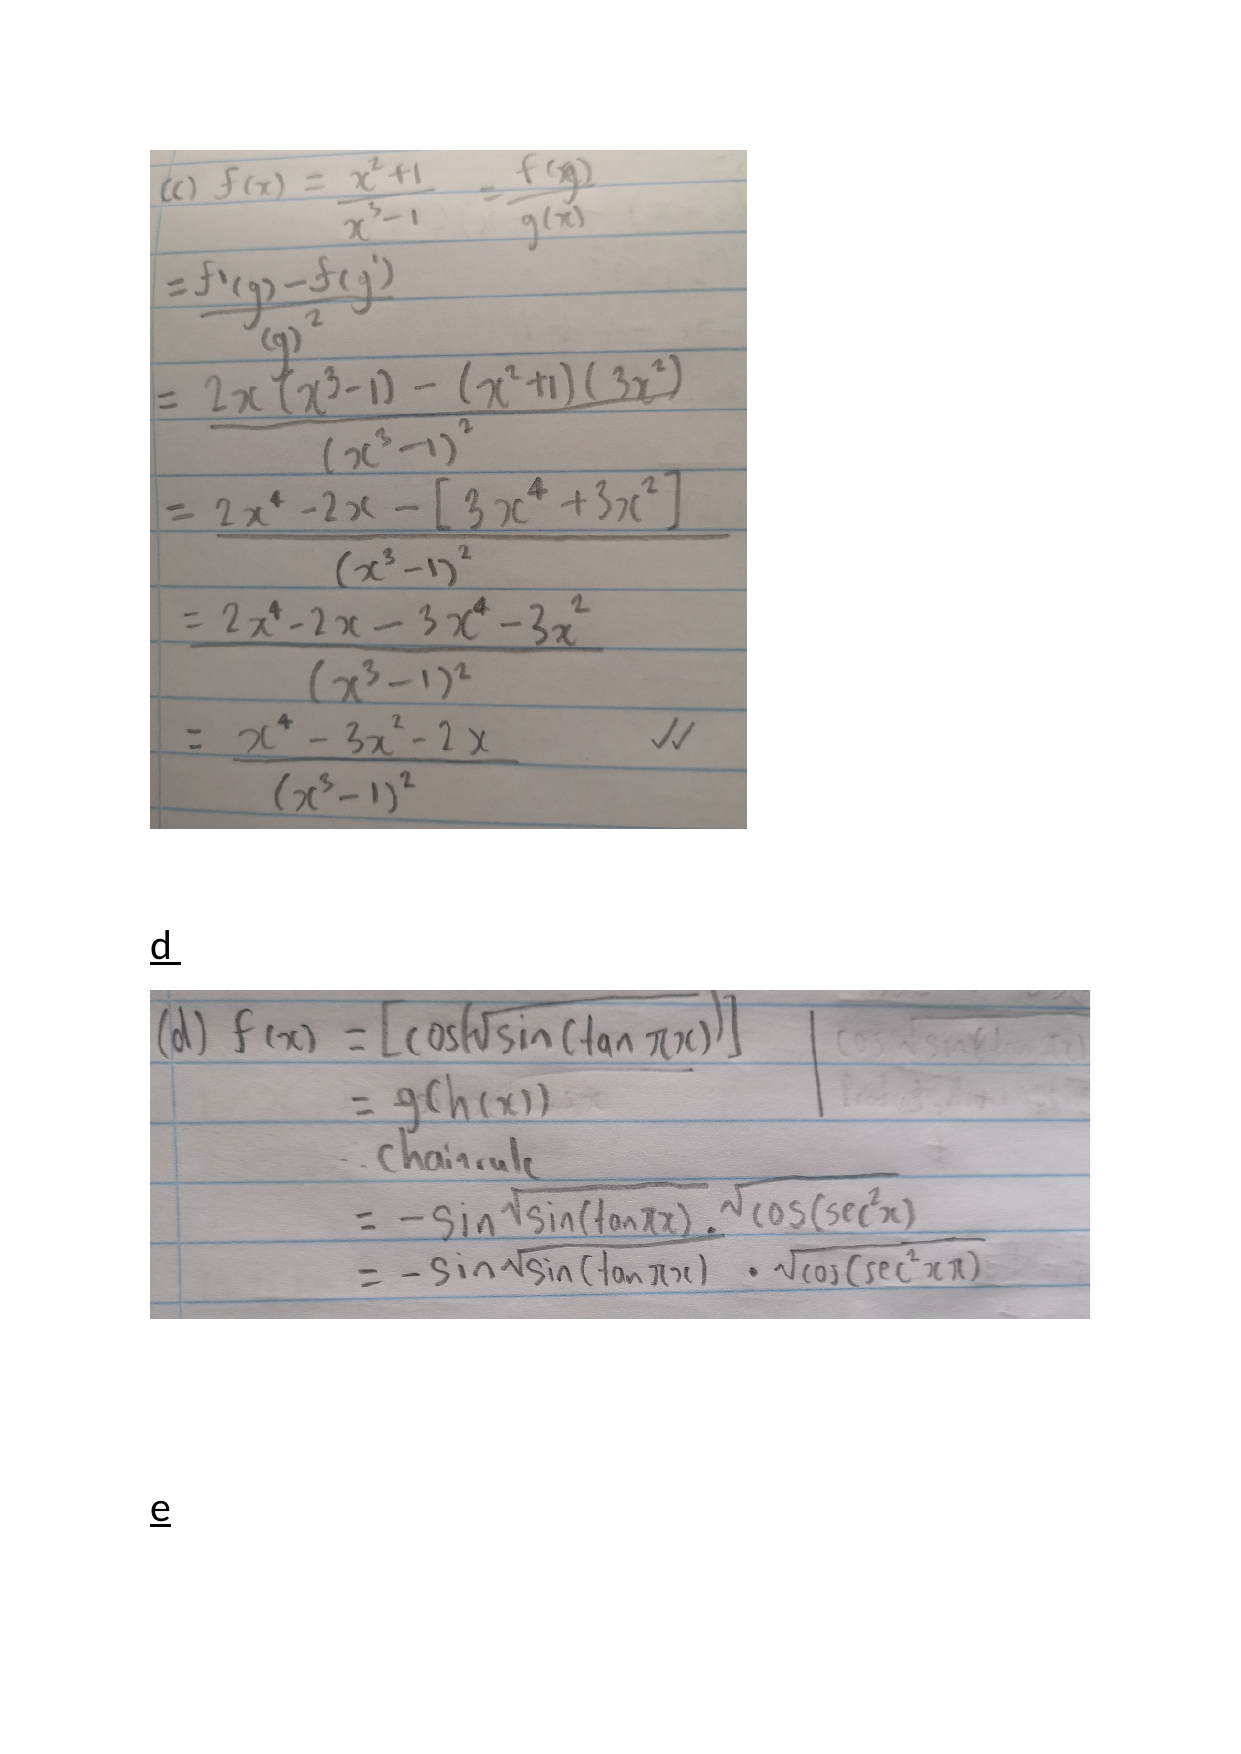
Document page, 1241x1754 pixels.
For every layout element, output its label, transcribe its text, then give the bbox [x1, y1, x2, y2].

picture [150, 990, 1091, 1319]
text e [150, 1481, 1090, 1532]
text d [150, 919, 1090, 970]
picture [150, 150, 747, 829]
